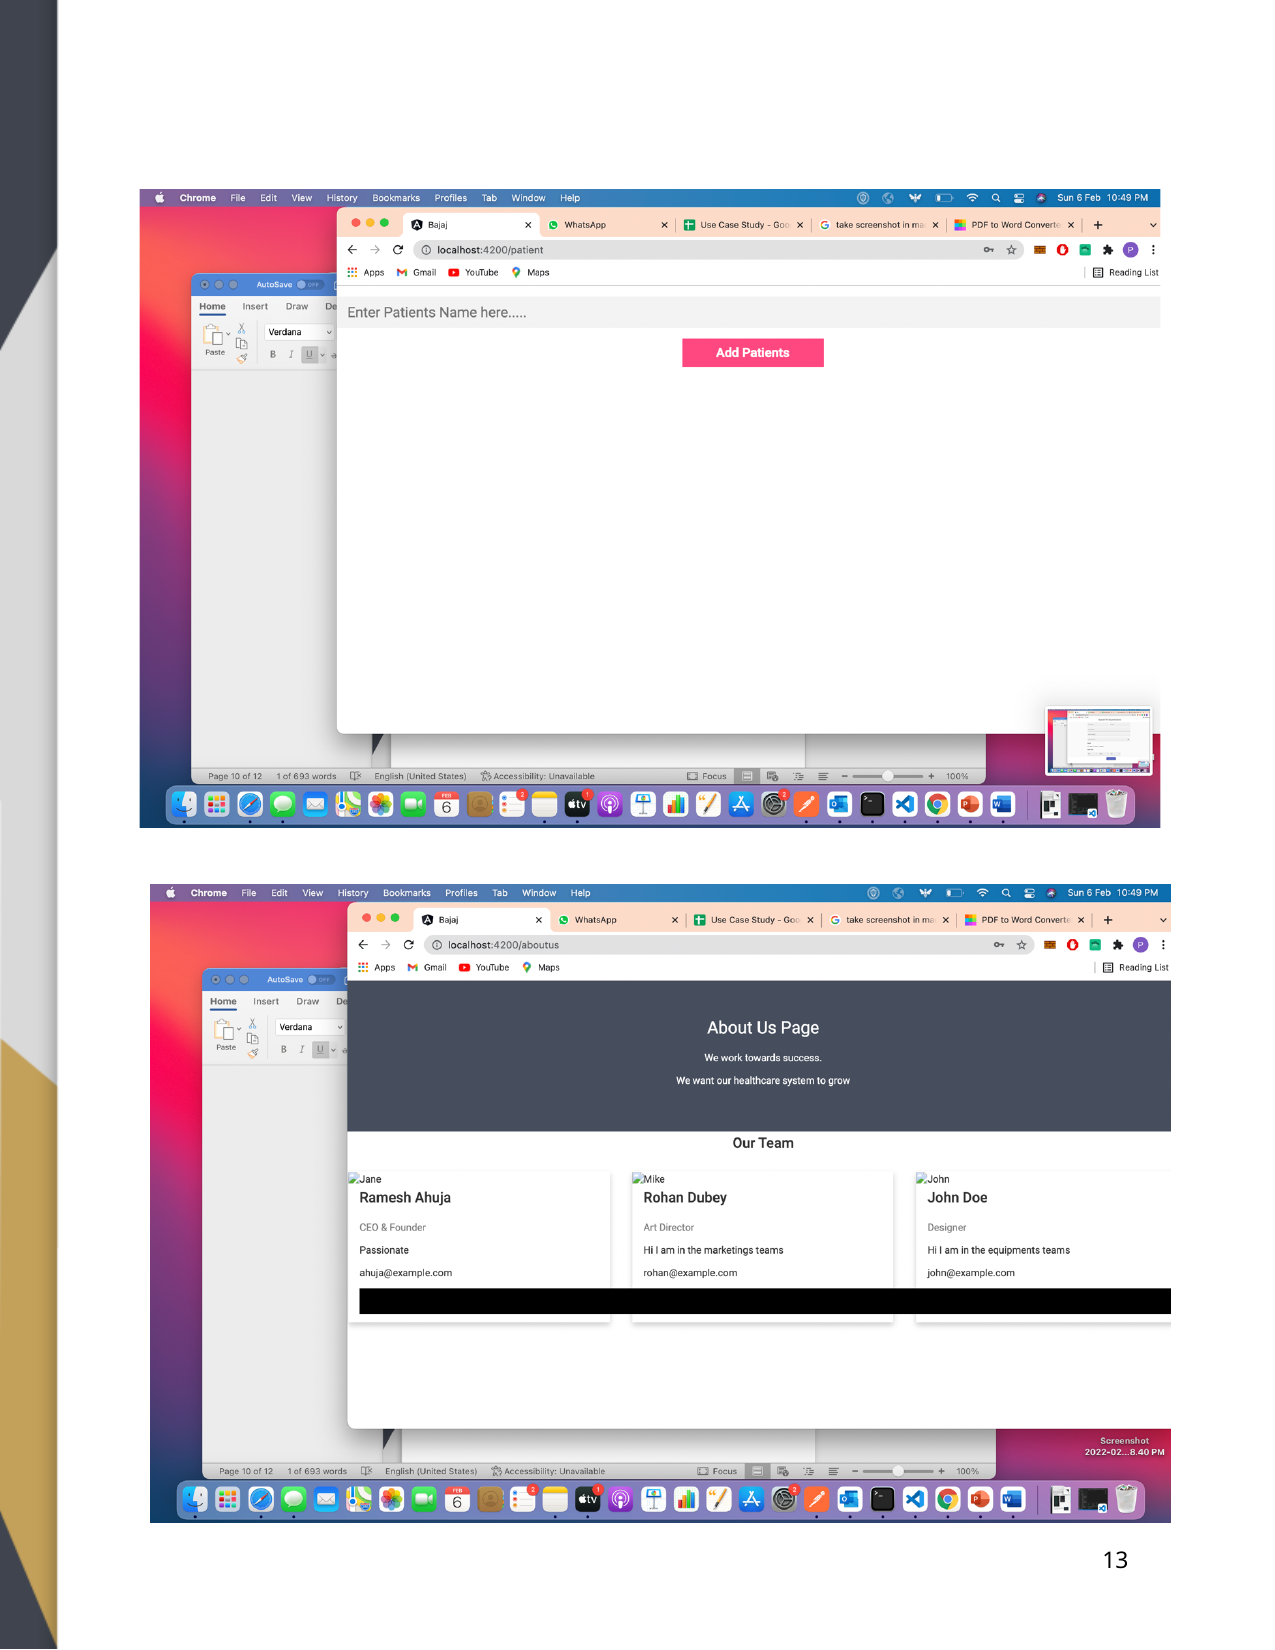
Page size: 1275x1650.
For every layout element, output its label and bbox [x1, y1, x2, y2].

picture [0, 0, 138, 1649]
picture [150, 884, 1171, 1523]
picture [139, 189, 1161, 828]
